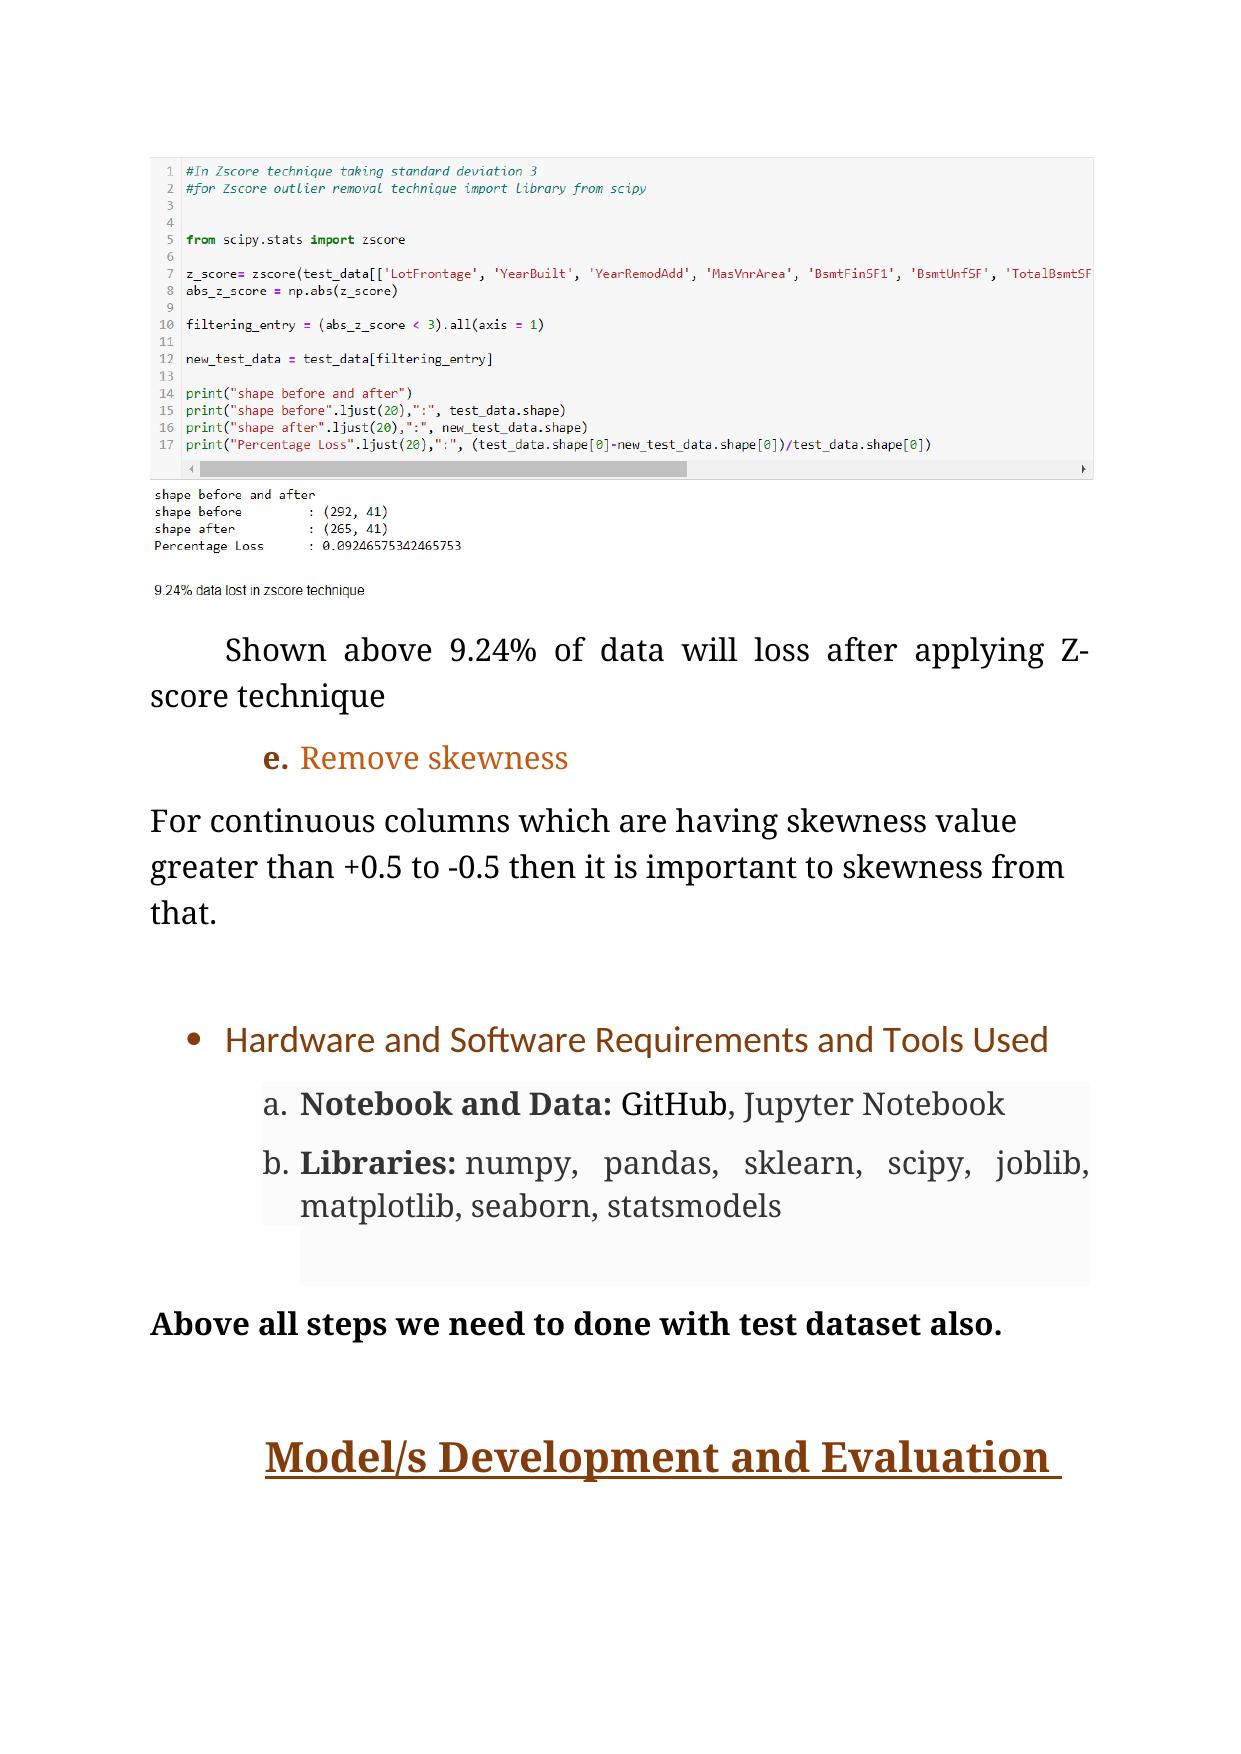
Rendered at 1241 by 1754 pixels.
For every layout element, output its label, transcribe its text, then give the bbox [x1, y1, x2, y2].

list Libraries: numpy, pandas, sklearn, scipy, joblib, matplotlib, seaborn, statsmodels [262, 1141, 1090, 1226]
list Hardware and Software Requirements and Tools Used [187, 1016, 1090, 1062]
text Shown above 9.24% of data will loss after applying Z-score technique [150, 628, 1090, 716]
picture [150, 150, 1104, 609]
list Notebook and Data: GitHub, Jupyter Notebook [262, 1082, 1090, 1124]
list Model/s Development and Evaluation [225, 1428, 1090, 1484]
text Above all steps we need to done with test dataset also. [150, 1302, 1090, 1345]
list Remove skewness [262, 736, 1090, 779]
text For continuous columns which are having skewness value greater than +0.5 to -0.5 then it is important to skewness from that. [150, 799, 1090, 933]
